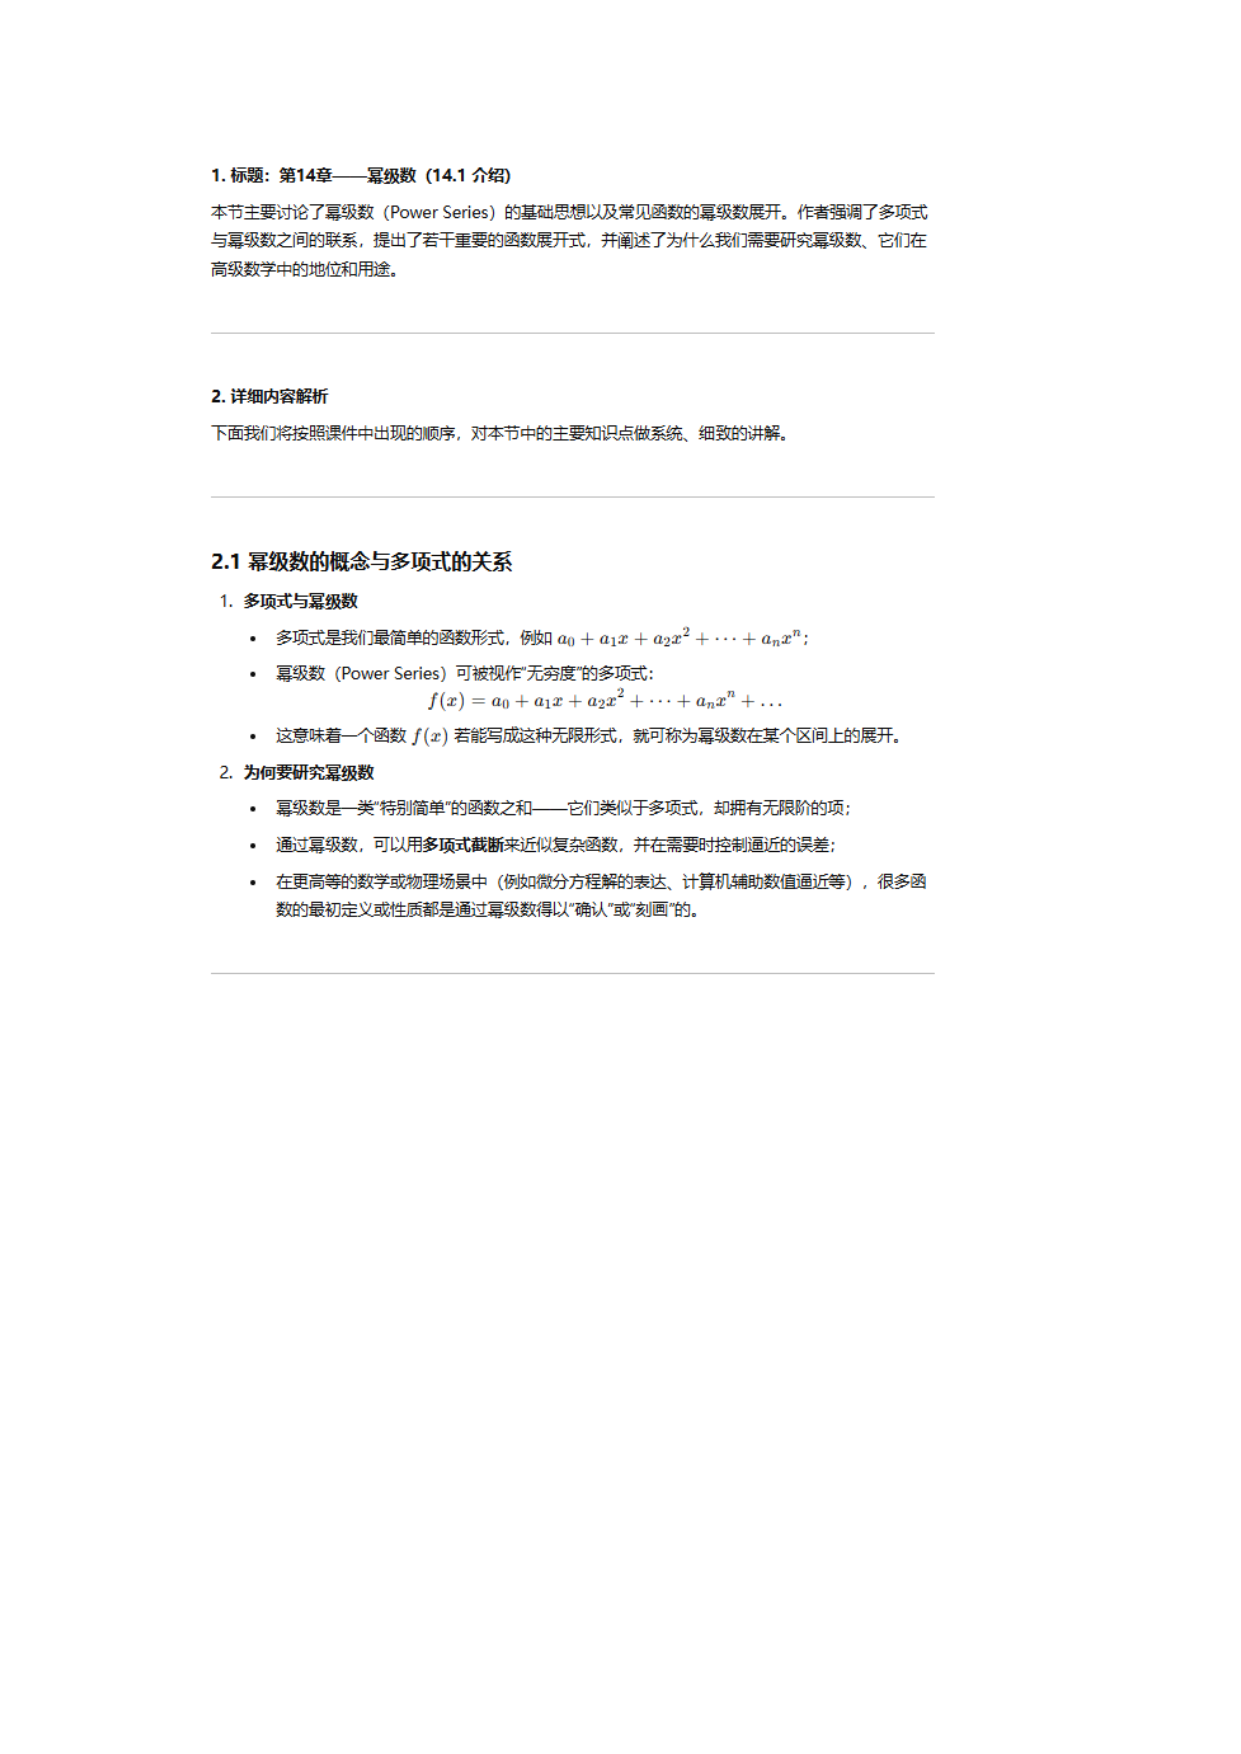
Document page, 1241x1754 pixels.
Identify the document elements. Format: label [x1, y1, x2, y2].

picture [187, 152, 1053, 1006]
